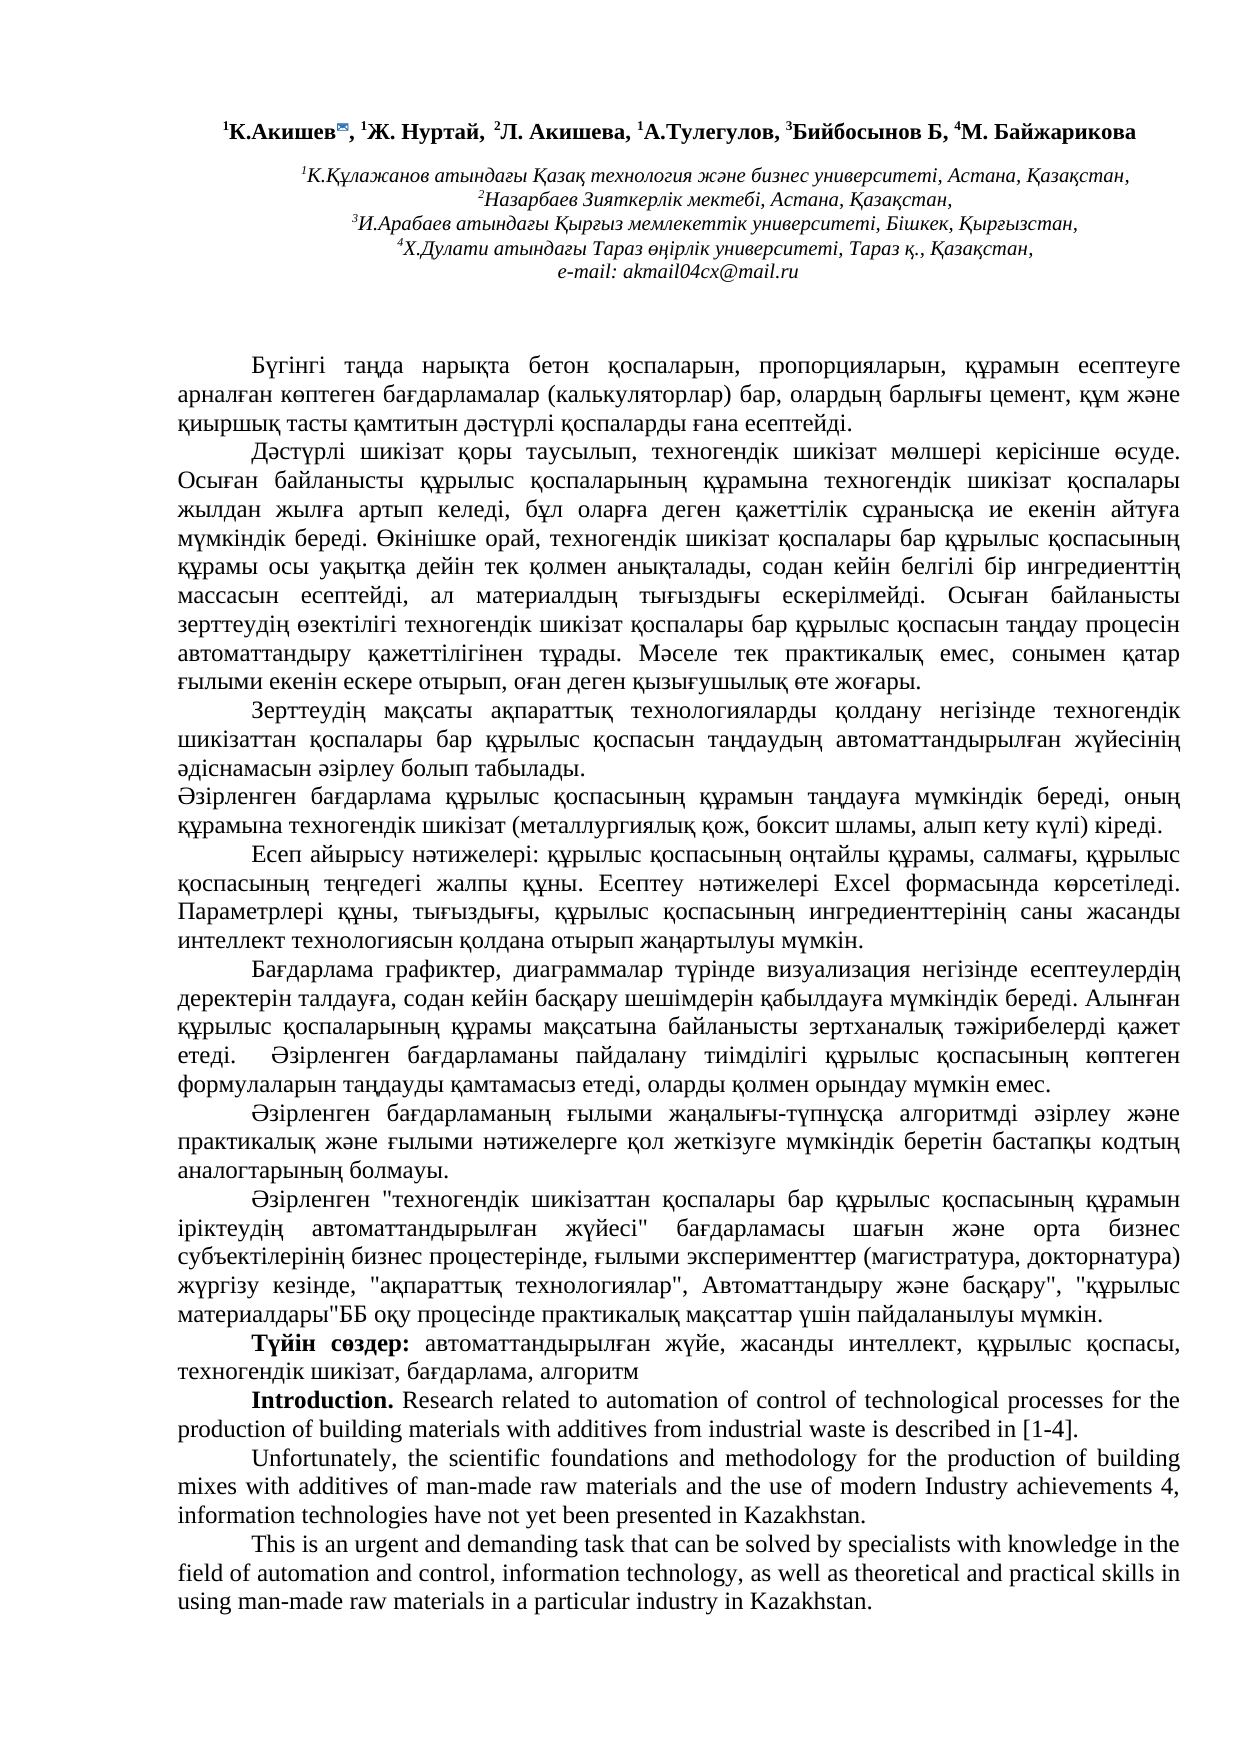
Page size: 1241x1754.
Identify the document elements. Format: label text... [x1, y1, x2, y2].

text Бүгінгі таңда нарықта бетон қоспаларын, пропорцияларын, құрамын есептеуге арналған көптеген бағдарламалар (калькуляторлар) бар, олардың барлығы цемент, құм және қиыршық тасты қамтитын дәстүрлі қоспаларды ғана есептейді. [177, 350, 1181, 436]
text 4Х.Дулати атындағы Тараз өңірлік университеті, Тараз қ., Қазақстан, [177, 235, 1181, 259]
text Әзірленген бағдарлама құрылыс қоспасының құрамын таңдауға мүмкіндік береді, оның құрамына техногендік шикізат (металлургиялық қож, боксит шламы, алып кету күлі) кіреді. [177, 781, 1181, 839]
text e-mail: akmail04cx@mail.ru [177, 259, 1181, 283]
text Дәстүрлі шикізат қоры таусылып, техногендік шикізат мөлшері керісінше өсуде. Осыған байланысты құрылыс қоспаларының құрамына техногендік шикізат қоспалары жылдан жылға артып келеді, бұл оларға деген қажеттілік сұранысқа ие екенін айтуға мүмкіндік береді. Өкінішке орай, техногендік шикізат қоспалары бар құрылыс қоспасының құрамы осы уақытқа дейін тек қолмен анықталады, содан кейін белгілі бір ингредиенттің массасын есептейді, ал материалдың тығыздығы ескерілмейді. Осыған байланысты зерттеудің өзектілігі техногендік шикізат қоспалары бар құрылыс қоспасын таңдау процесін автоматтандыру қажеттілігінен тұрады. Мәселе тек практикалық емес, сонымен қатар ғылыми екенін ескере отырып, оған деген қызығушылық өте жоғары. [177, 436, 1181, 695]
text Әзірленген бағдарламаның ғылыми жаңалығы-түпнұсқа алгоритмді әзірлеу және практикалық және ғылыми нәтижелерге қол жеткізуге мүмкіндік беретін бастапқы кодтың аналогтарының болмауы. [177, 1098, 1181, 1184]
text Бағдарлама графиктер, диаграммалар түрінде визуализация негізінде есептеулердің деректерін талдауға, содан кейін басқару шешімдерін қабылдауға мүмкіндік береді. Алынған құрылыс қоспаларының құрамы мақсатына байланысты зертханалық тәжірибелерді қажет етеді. Әзірленген бағдарламаны пайдалану тиімділігі құрылыс қоспасының көптеген формулаларын таңдауды қамтамасыз етеді, оларды қолмен орындау мүмкін емес. [177, 954, 1181, 1098]
text Есеп айырысу нәтижелері: құрылыс қоспасының оңтайлы құрамы, салмағы, құрылыс қоспасының теңгедегі жалпы құны. Есептеу нәтижелері Excel формасында көрсетіледі. Параметрлері құны, тығыздығы, құрылыс қоспасының ингредиенттерінің саны жасанды интеллект технологиясын қолдана отырып жаңартылуы мүмкін. [177, 839, 1181, 954]
text 3И.Арабаев атындағы Қырғыз мемлекеттік университеті, Бішкек, Қырғызстан, [177, 211, 1181, 235]
text Зерттеудің мақсаты ақпараттық технологияларды қолдану негізінде техногендік шикізаттан қоспалары бар құрылыс қоспасын таңдаудың автоматтандырылған жүйесінің әдіснамасын әзірлеу болып табылады. [177, 695, 1181, 781]
text Unfortunately, the scientific foundations and methodology for the production of building mixes with additives of man-made raw materials and the use of modern Industry achievements 4, information technologies have not yet been presented in Kazakhstan. [177, 1443, 1181, 1529]
text Introduction. Research related to automation of control of technological processes for the production of building materials with additives from industrial waste is described in [1-4]. [177, 1385, 1181, 1443]
text Әзірленген "техногендік шикізаттан қоспалары бар құрылыс қоспасының құрамын іріктеудің автоматтандырылған жүйесі" бағдарламасы шағын және орта бизнес субъектілерінің бизнес процестерінде, ғылыми эксперименттер (магистратура, докторнатура) жүргізу кезінде, "ақпараттық технологиялар", Автоматтандыру және басқару", "құрылыс материалдары"ББ оқу процесінде практикалық мақсаттар үшін пайдаланылуы мүмкін. [177, 1184, 1181, 1328]
text 2Назарбаев Зияткерлік мектебі, Астана, Қазақстан, [177, 187, 1181, 211]
text 1К.Акишев, 1Ж. Нуртай, 2Л. Акишева, 1А.Тулегулов, 3Бийбосынов Б, 4М. Байжарикова [177, 118, 1181, 144]
text Түйін сөздер: автоматтандырылған жүйе, жасанды интеллект, құрылыс қоспасы, техногендік шикізат, бағдарлама, алгоритм [177, 1328, 1181, 1385]
text This is an urgent and demanding task that can be solved by specialists with knowledge in the field of automation and control, information technology, as well as theoretical and practical skills in using man-made raw materials in a particular industry in Kazakhstan. [177, 1529, 1181, 1615]
text 1К.Құлажанов атындағы Қазақ технология және бизнес университеті, Астана, Қазақстан, [177, 163, 1181, 187]
